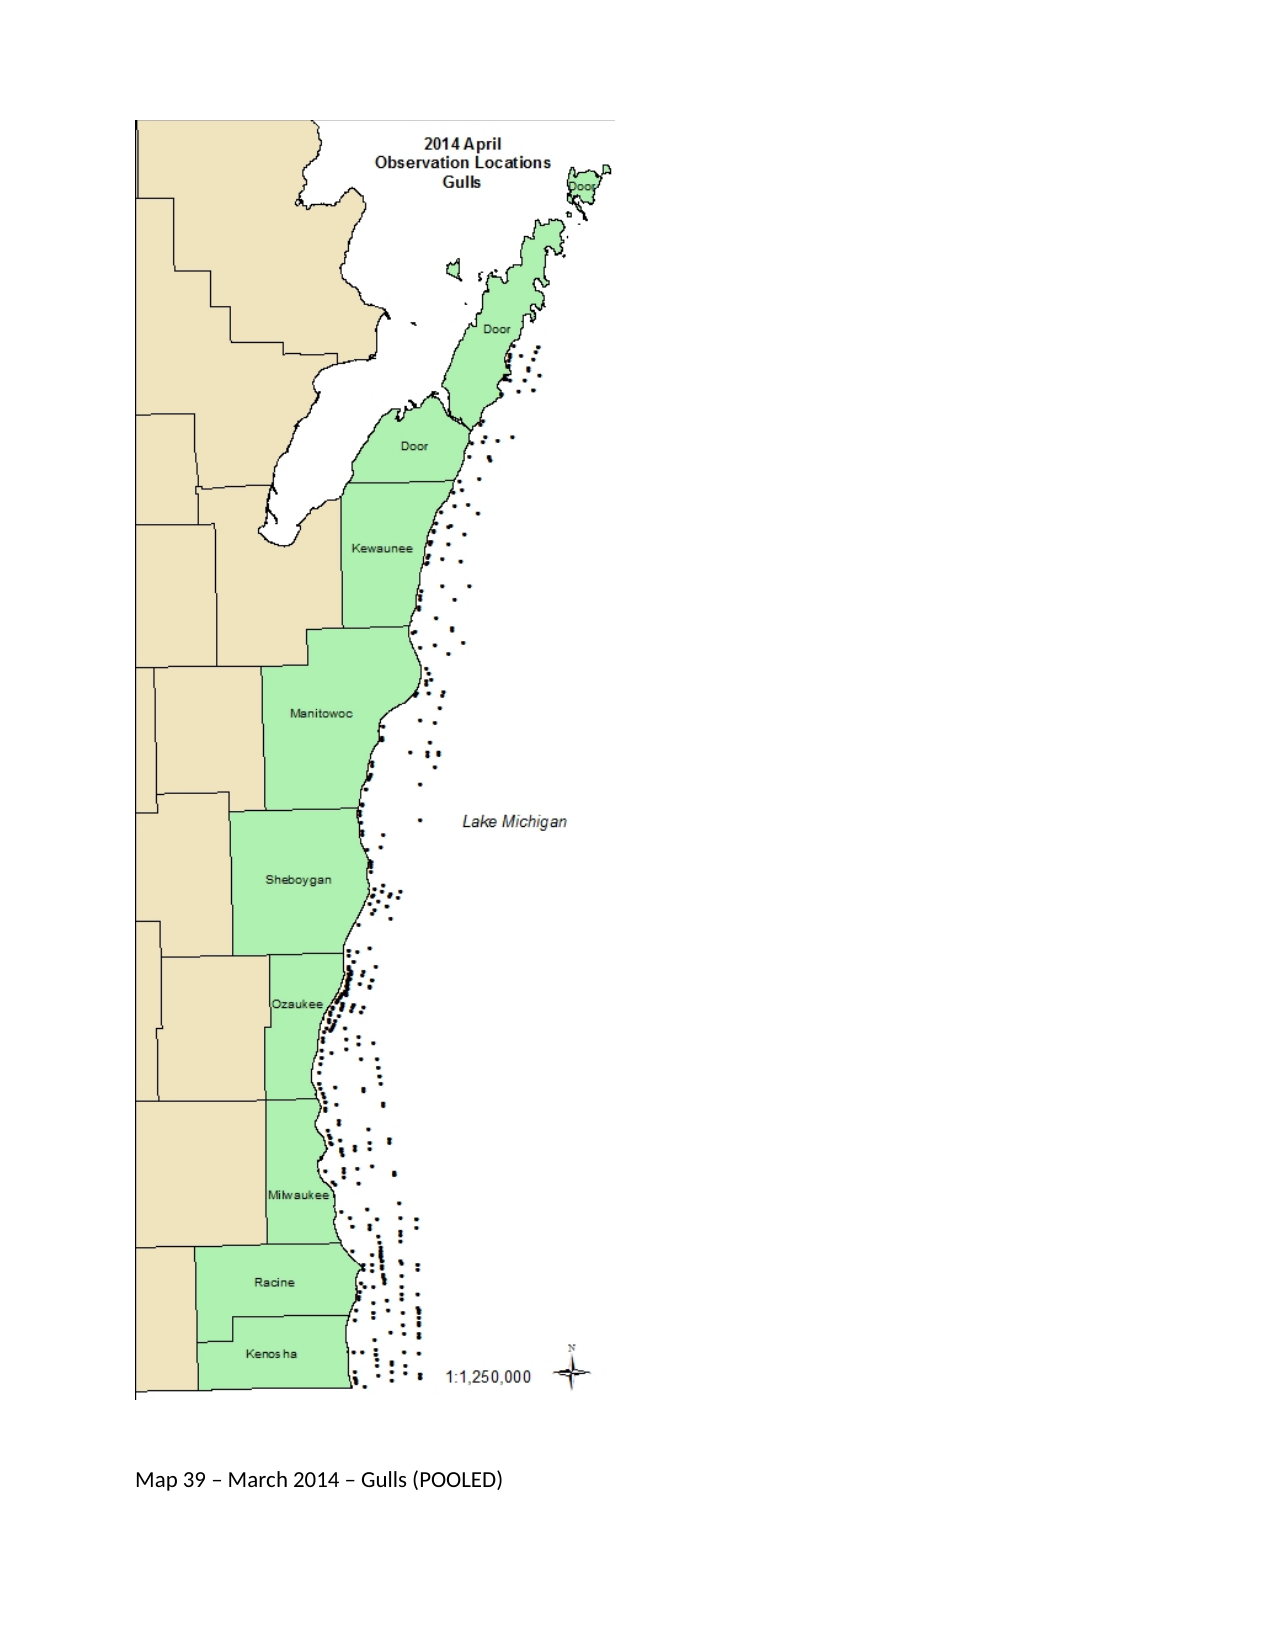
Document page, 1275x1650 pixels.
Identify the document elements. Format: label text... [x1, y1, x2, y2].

picture [135, 120, 615, 1400]
text Map 39 – March 2014 – Gulls (POOLED) [135, 1465, 1140, 1493]
